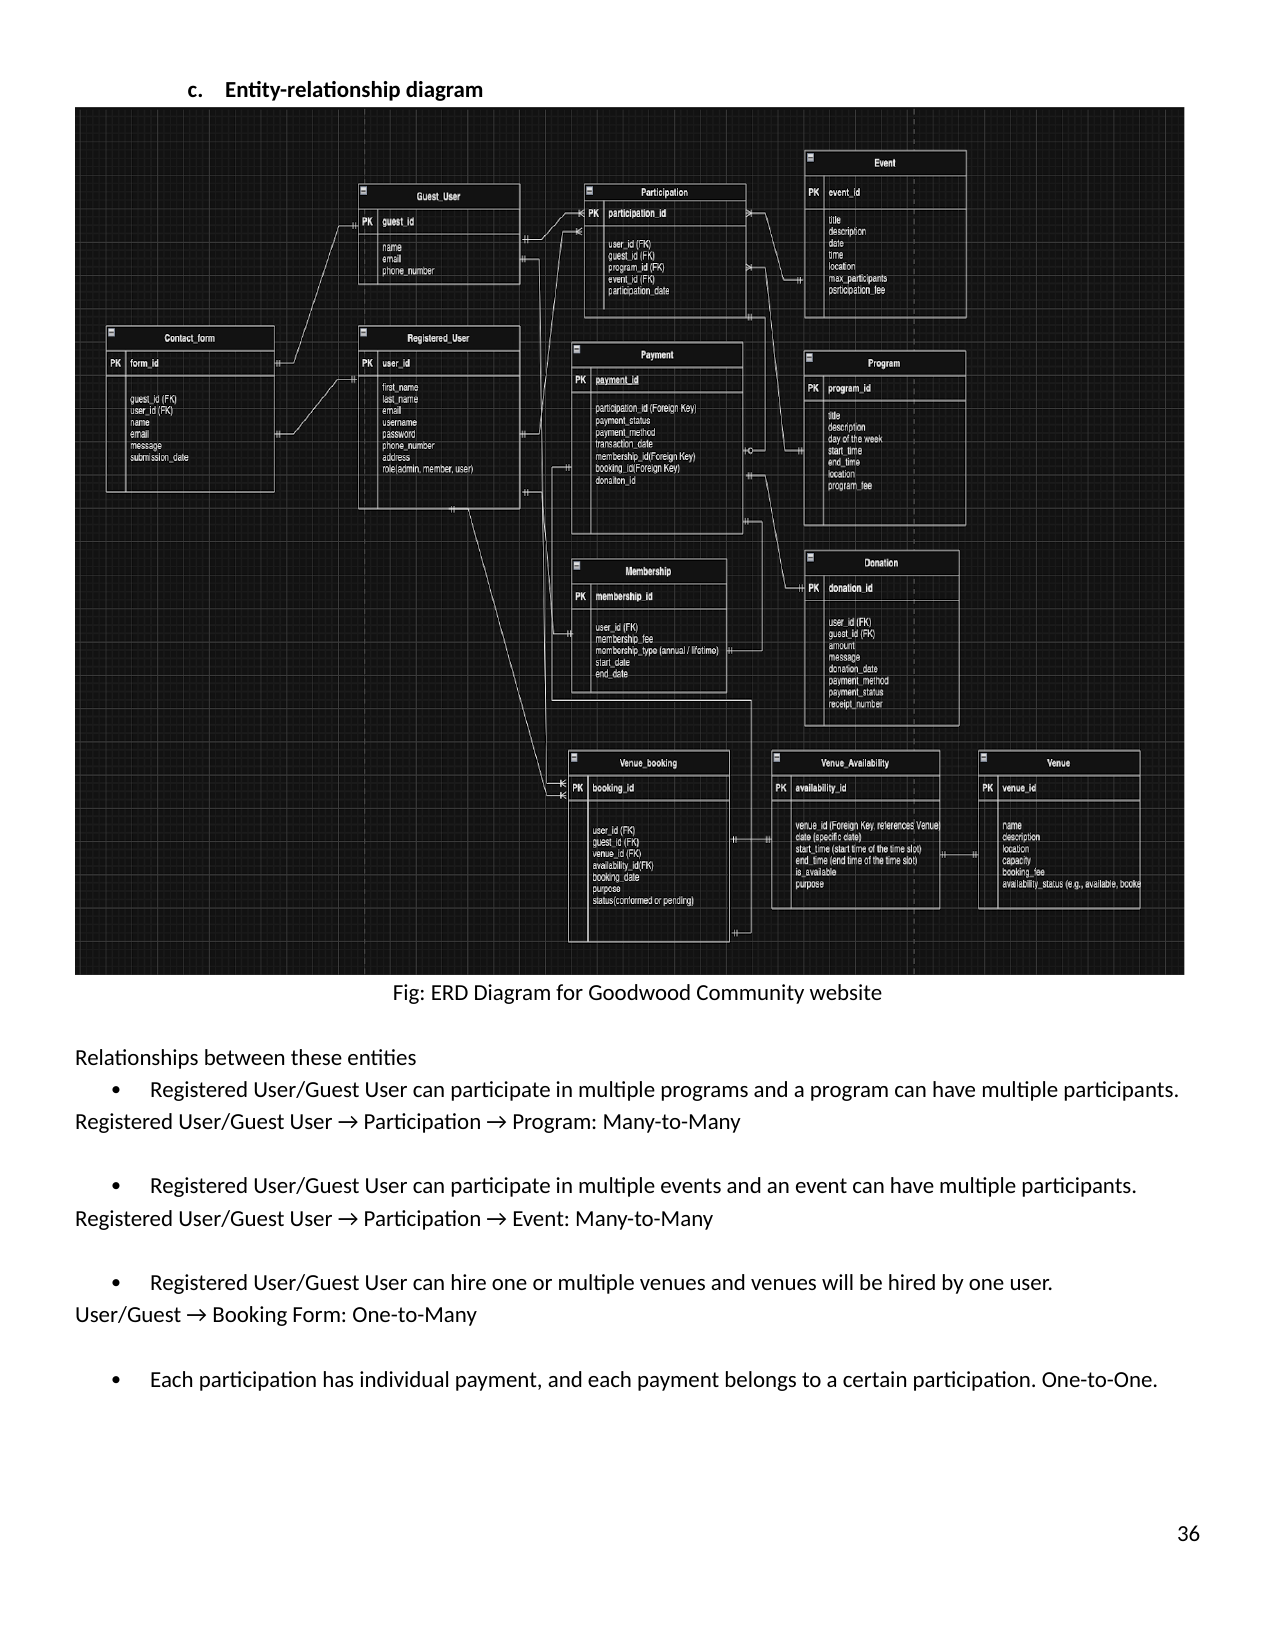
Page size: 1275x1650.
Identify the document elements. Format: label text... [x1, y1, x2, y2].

list Each participation has individual payment, and each payment belongs to a certain participation. One-to-One. [112, 1365, 1200, 1393]
text Fig: ERD Diagram for Goodwood Community website [75, 978, 1200, 1006]
text Registered User/Guest User → Participation → Event: Many-to-Many [75, 1204, 1200, 1232]
text User/Guest → Booking Form: One-to-Many [75, 1300, 1200, 1328]
picture [75, 107, 1185, 975]
list Registered User/Guest User can participate in multiple events and an event can have multiple participants. [112, 1172, 1200, 1199]
list Registered User/Guest User can hire one or multiple venues and venues will be hired by one user. [112, 1268, 1200, 1296]
text Registered User/Guest User → Participation → Program: Many-to-Many [75, 1107, 1200, 1135]
text Relationships between these entities [75, 1011, 1200, 1071]
subtitle Entity-relationship diagram [187, 75, 1200, 103]
list Registered User/Guest User can participate in multiple programs and a program can have multiple participants. [112, 1075, 1200, 1103]
